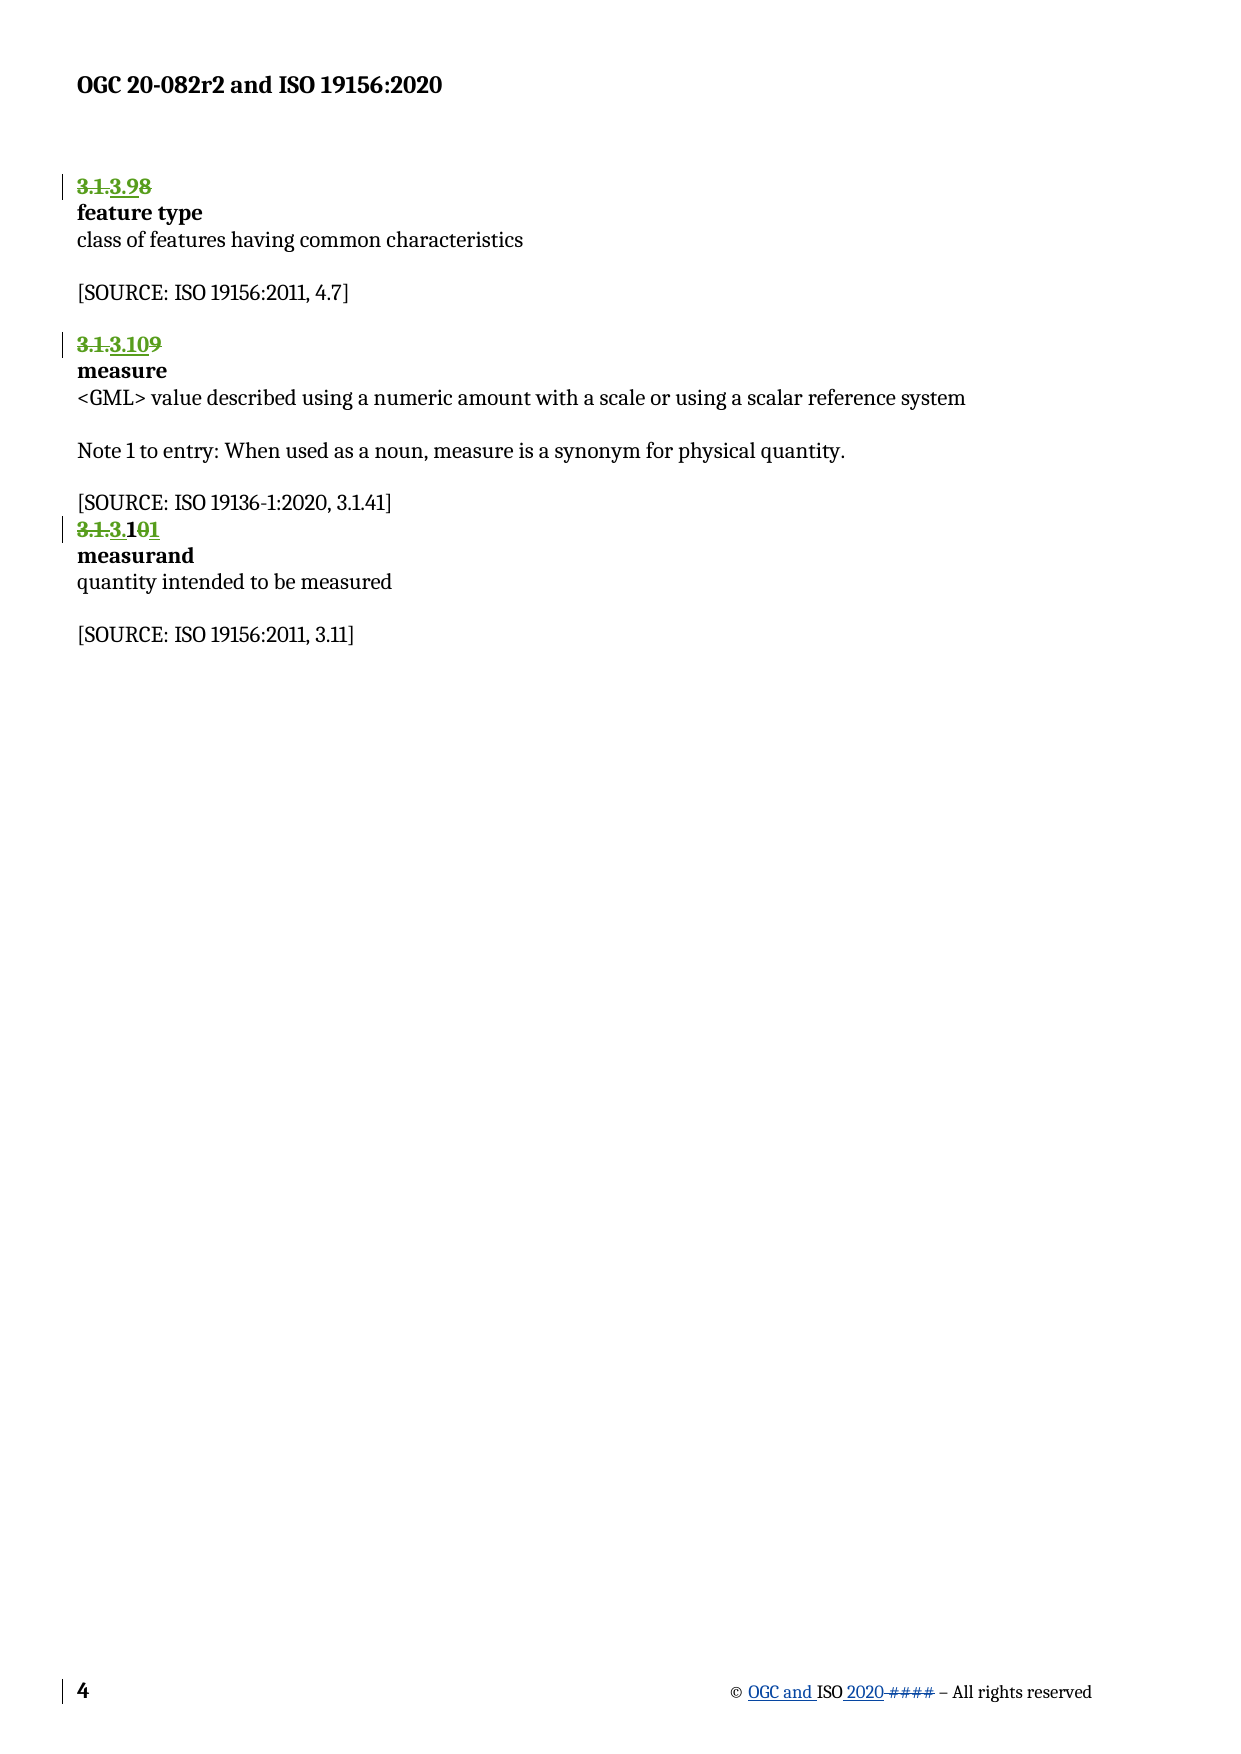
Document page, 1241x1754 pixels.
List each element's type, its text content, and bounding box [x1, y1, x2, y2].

text Note 1 to entry: When used as a noun, measure is a synonym for physical quantity. [77, 437, 1092, 464]
text [SOURCE: ISO 19156:2011, 4.7] [77, 279, 1092, 306]
text measurand [77, 543, 1092, 569]
text measure [77, 358, 1092, 385]
text [SOURCE: ISO 19156:2011, 3.11] [77, 622, 1092, 648]
text feature type [77, 200, 1092, 227]
text <GML> value described using a numeric amount with a scale or using a scalar reference system [77, 385, 1092, 411]
text [SOURCE: ISO 19136-1:2020, 3.1.41] [77, 490, 1092, 516]
text 1 [77, 516, 1092, 543]
text quantity intended to be measured [77, 569, 1092, 596]
text class of features having common characteristics [77, 227, 1092, 253]
